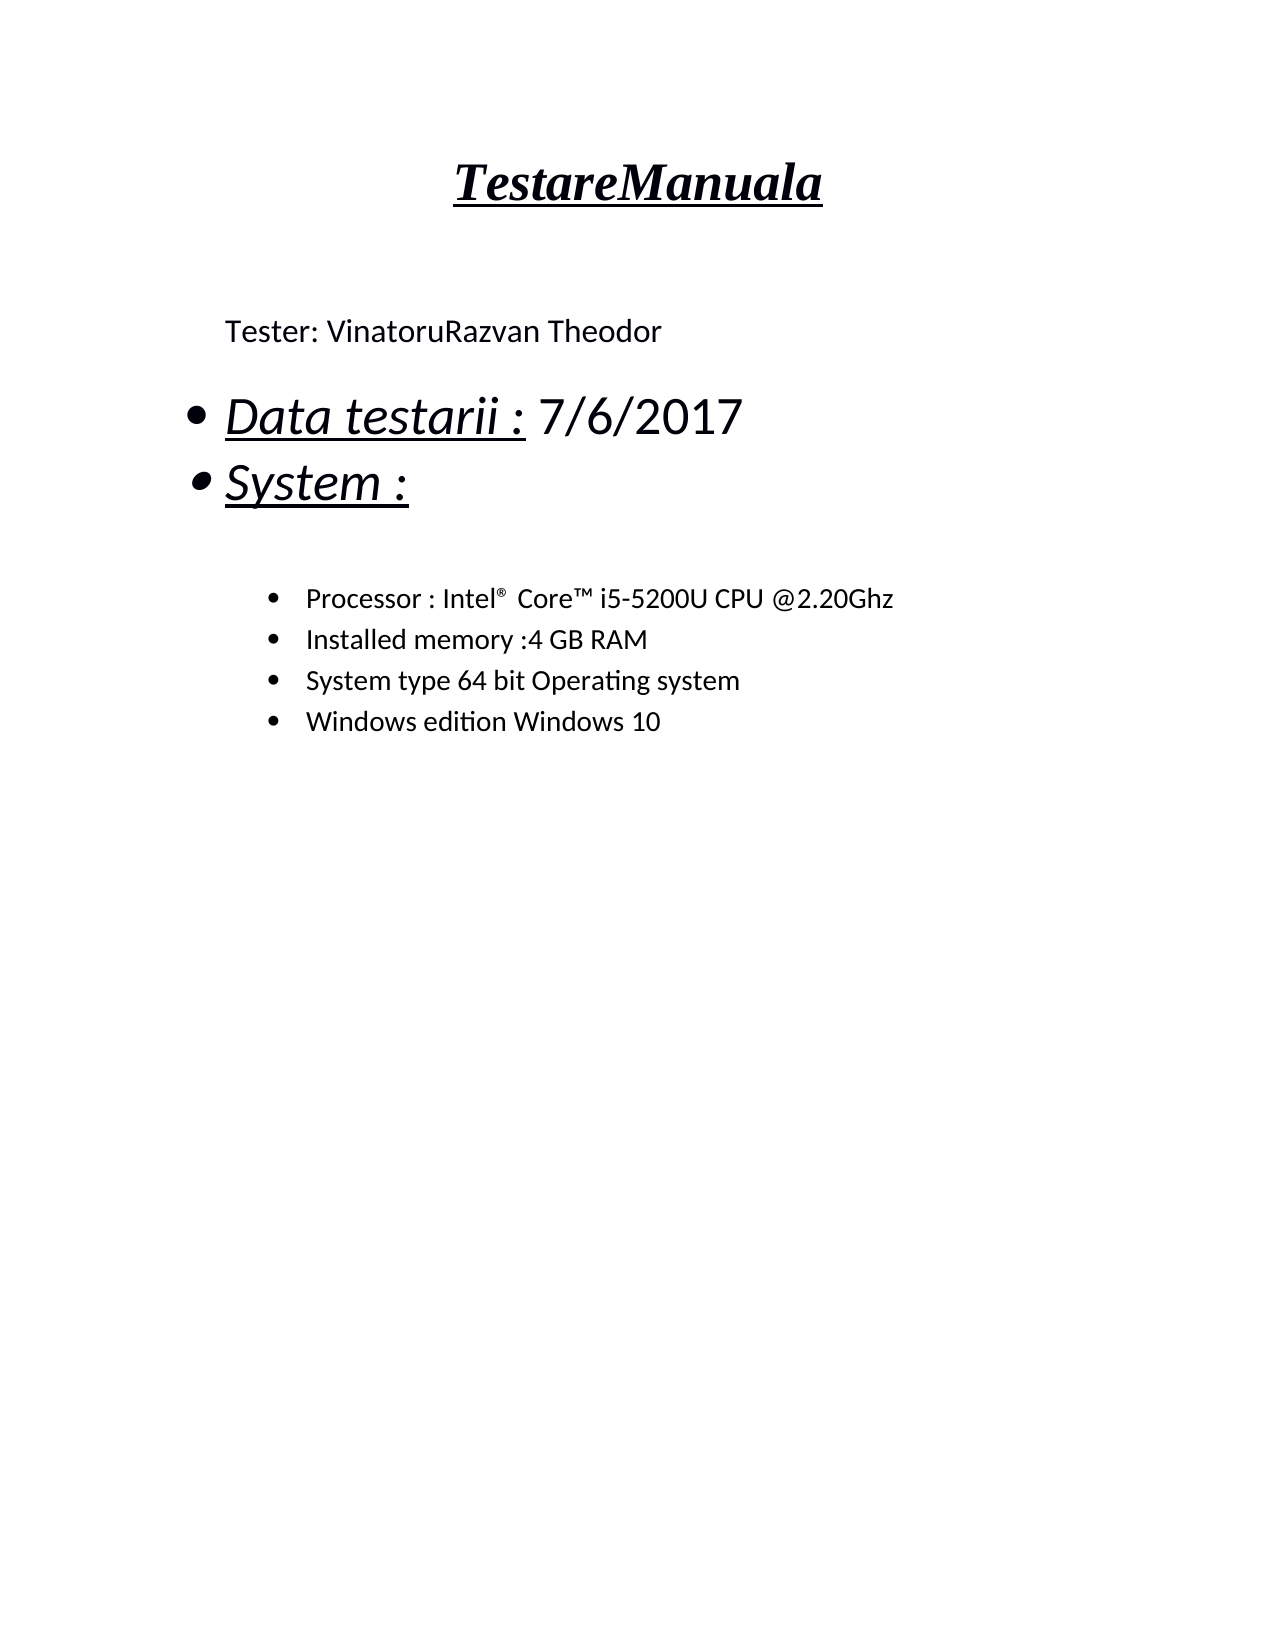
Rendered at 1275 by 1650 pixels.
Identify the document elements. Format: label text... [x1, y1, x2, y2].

list Installed memory :4 GB RAM [268, 621, 1125, 657]
list Windows edition Windows 10 [268, 703, 1125, 739]
text TestareManuala [150, 150, 1125, 212]
list System type 64 bit Operating system [268, 662, 1125, 698]
list Data testarii : 7/6/2017 [187, 382, 1125, 448]
text Tester: VinatoruRazvan Theodor [150, 311, 1125, 351]
list Processor : Intel® Core™ i5-5200U CPU @2.20Ghz [268, 580, 1125, 616]
list System : [187, 448, 1125, 514]
